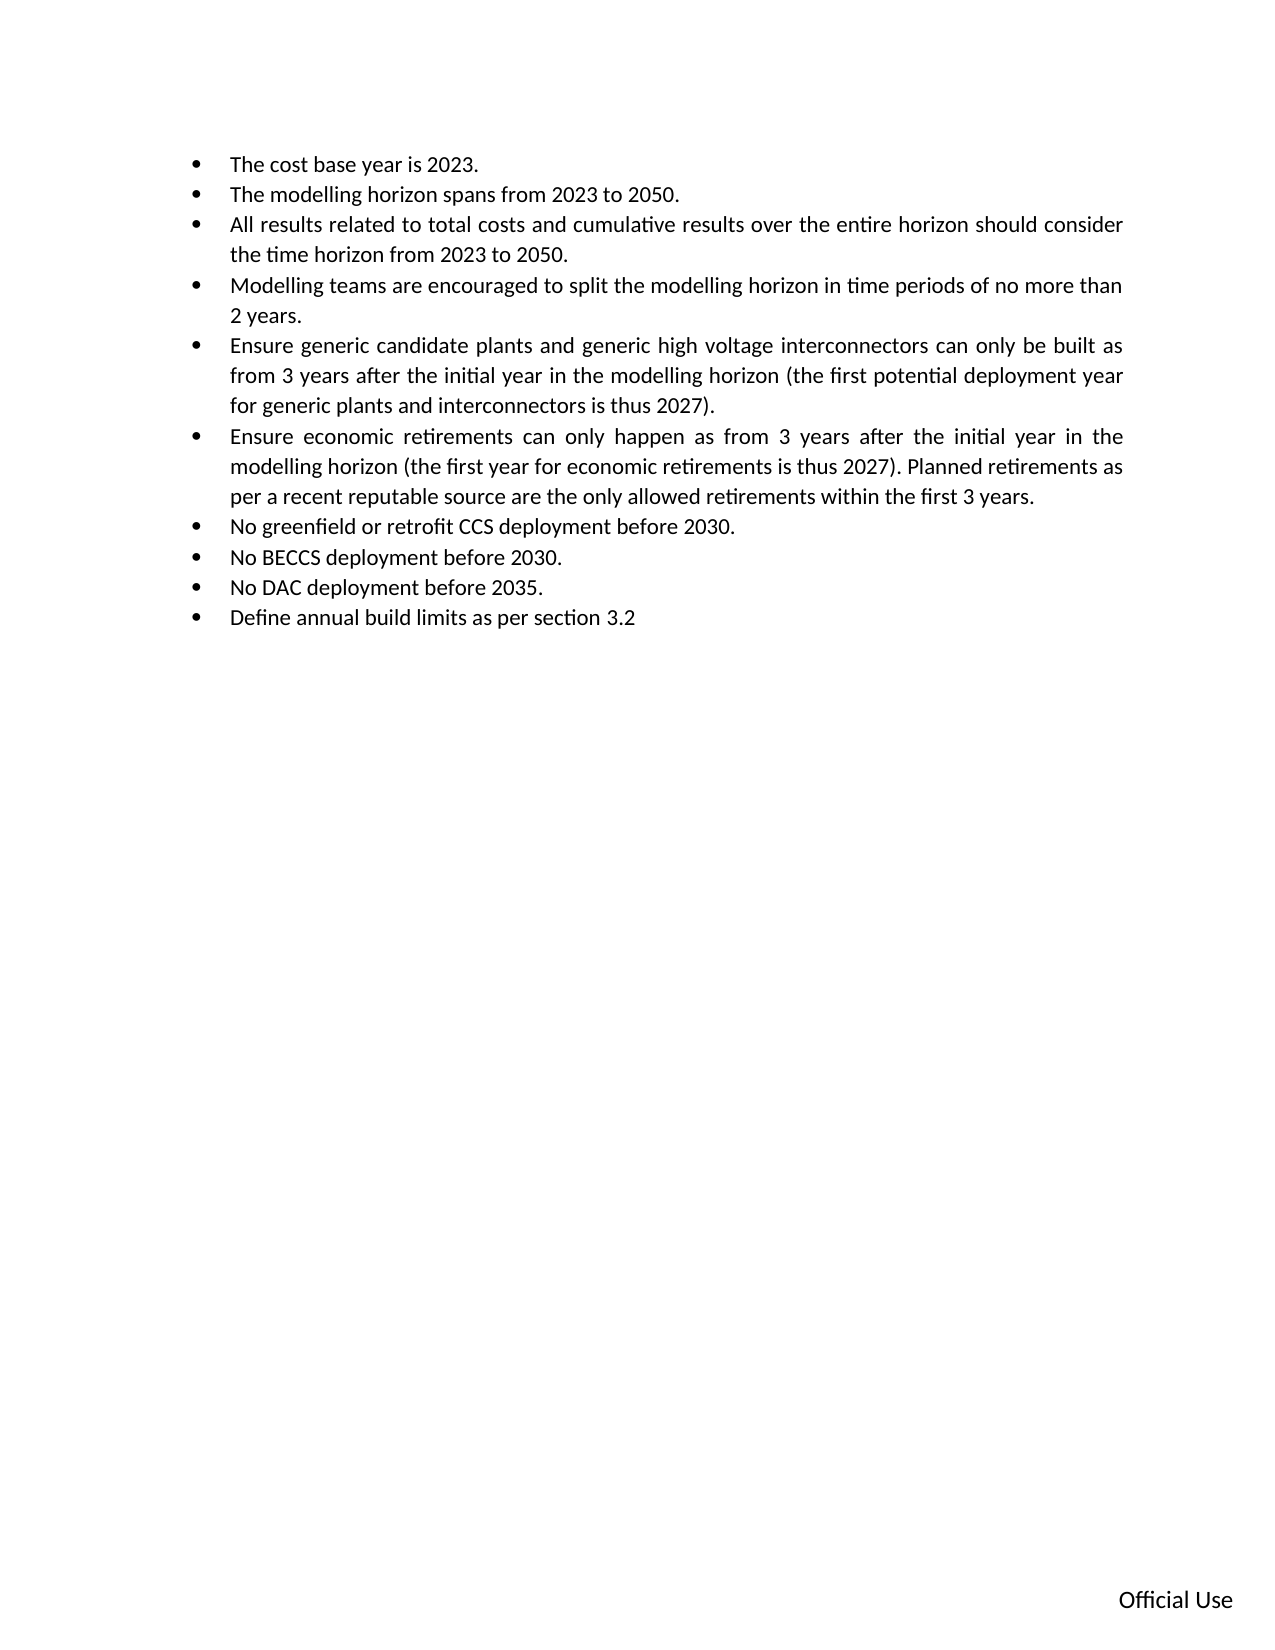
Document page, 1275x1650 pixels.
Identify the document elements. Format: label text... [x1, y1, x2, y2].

list Ensure economic retirements can only happen as from 3 years after the initial year in the modelling horizon (the first year for economic retirements is thus 2027). Planned retirements as per a recent reputable source are the only allowed retirements within the first 3 years. [192, 422, 1125, 510]
list Ensure generic candidate plants and generic high voltage interconnectors can only be built as from 3 years after the initial year in the modelling horizon (the first potential deployment year for generic plants and interconnectors is thus 2027). [192, 331, 1125, 420]
list No BECCS deployment before 2030. [192, 543, 1125, 571]
list The modelling horizon spans from 2023 to 2050. [192, 180, 1125, 208]
list Define annual build limits as per section 3.2 [192, 603, 1125, 631]
list Modelling teams are encouraged to split the modelling horizon in time periods of no more than 2 years. [192, 271, 1125, 329]
list The cost base year is 2023. [192, 150, 1125, 178]
list No greenfield or retrofit CCS deployment before 2030. [192, 512, 1125, 541]
list No DAC deployment before 2035. [192, 573, 1125, 601]
list All results related to total costs and cumulative results over the entire horizon should consider the time horizon from 2023 to 2050. [192, 210, 1125, 269]
